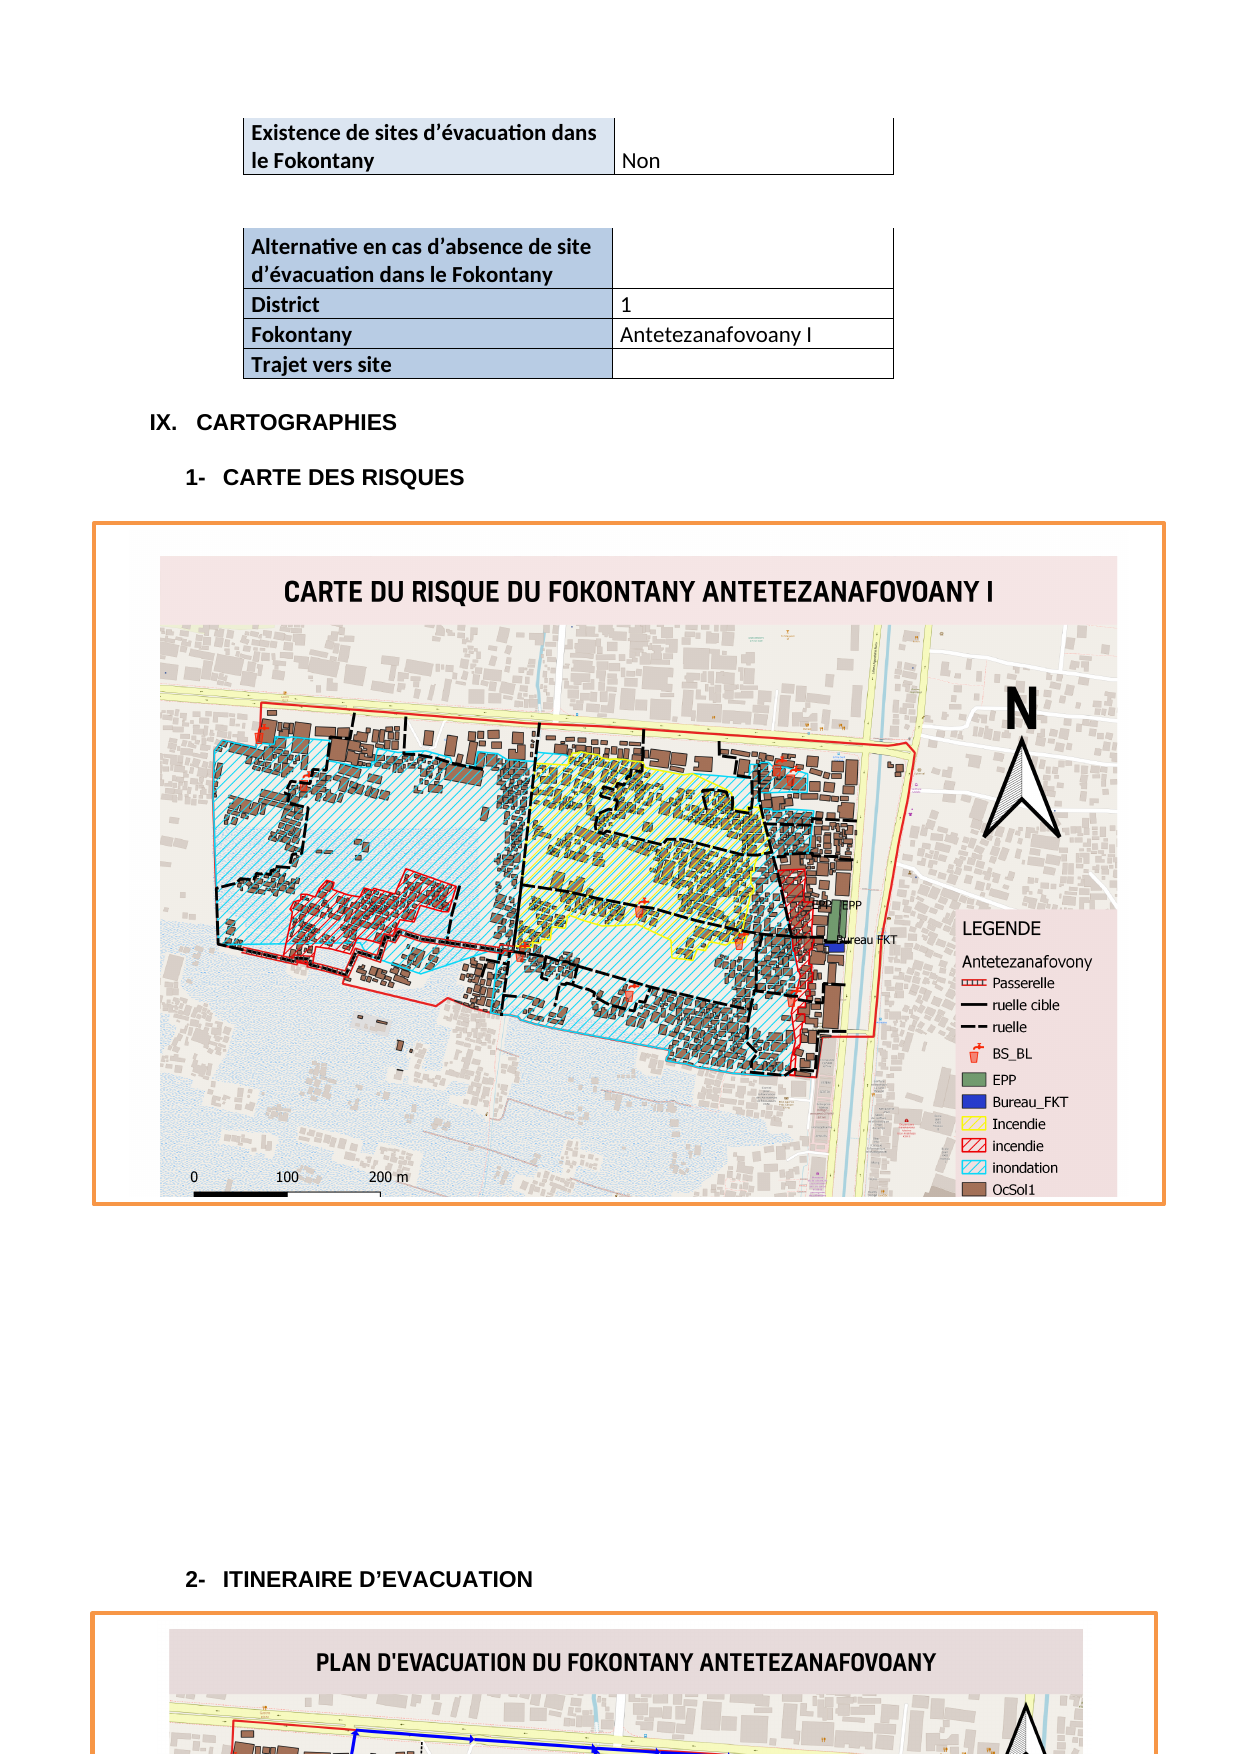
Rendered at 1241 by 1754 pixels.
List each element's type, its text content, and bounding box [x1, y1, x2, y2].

table_cell Fokontany [244, 319, 612, 348]
table_header [613, 228, 893, 288]
picture [129, 530, 1129, 1197]
table_cell 1 [613, 289, 893, 318]
subtitle CARTOGRAPHIES [177, 408, 989, 435]
table_cell [613, 349, 893, 378]
table_header Existence de sites d’évacuation dans le Fokontany [244, 118, 614, 174]
table_cell Antetezanafovoany I [613, 319, 893, 348]
table_cell District [244, 289, 612, 318]
table_cell Trajet vers site [244, 349, 612, 378]
subtitle ITINERAIRE D’EVACUATION [185, 1566, 989, 1593]
table_header Non [615, 118, 893, 174]
table_header Alternative en cas d’absence de site d’évacuation dans le Fokontany [244, 228, 612, 288]
picture [157, 1620, 1092, 1754]
subtitle CARTE DES RISQUES [185, 464, 989, 490]
